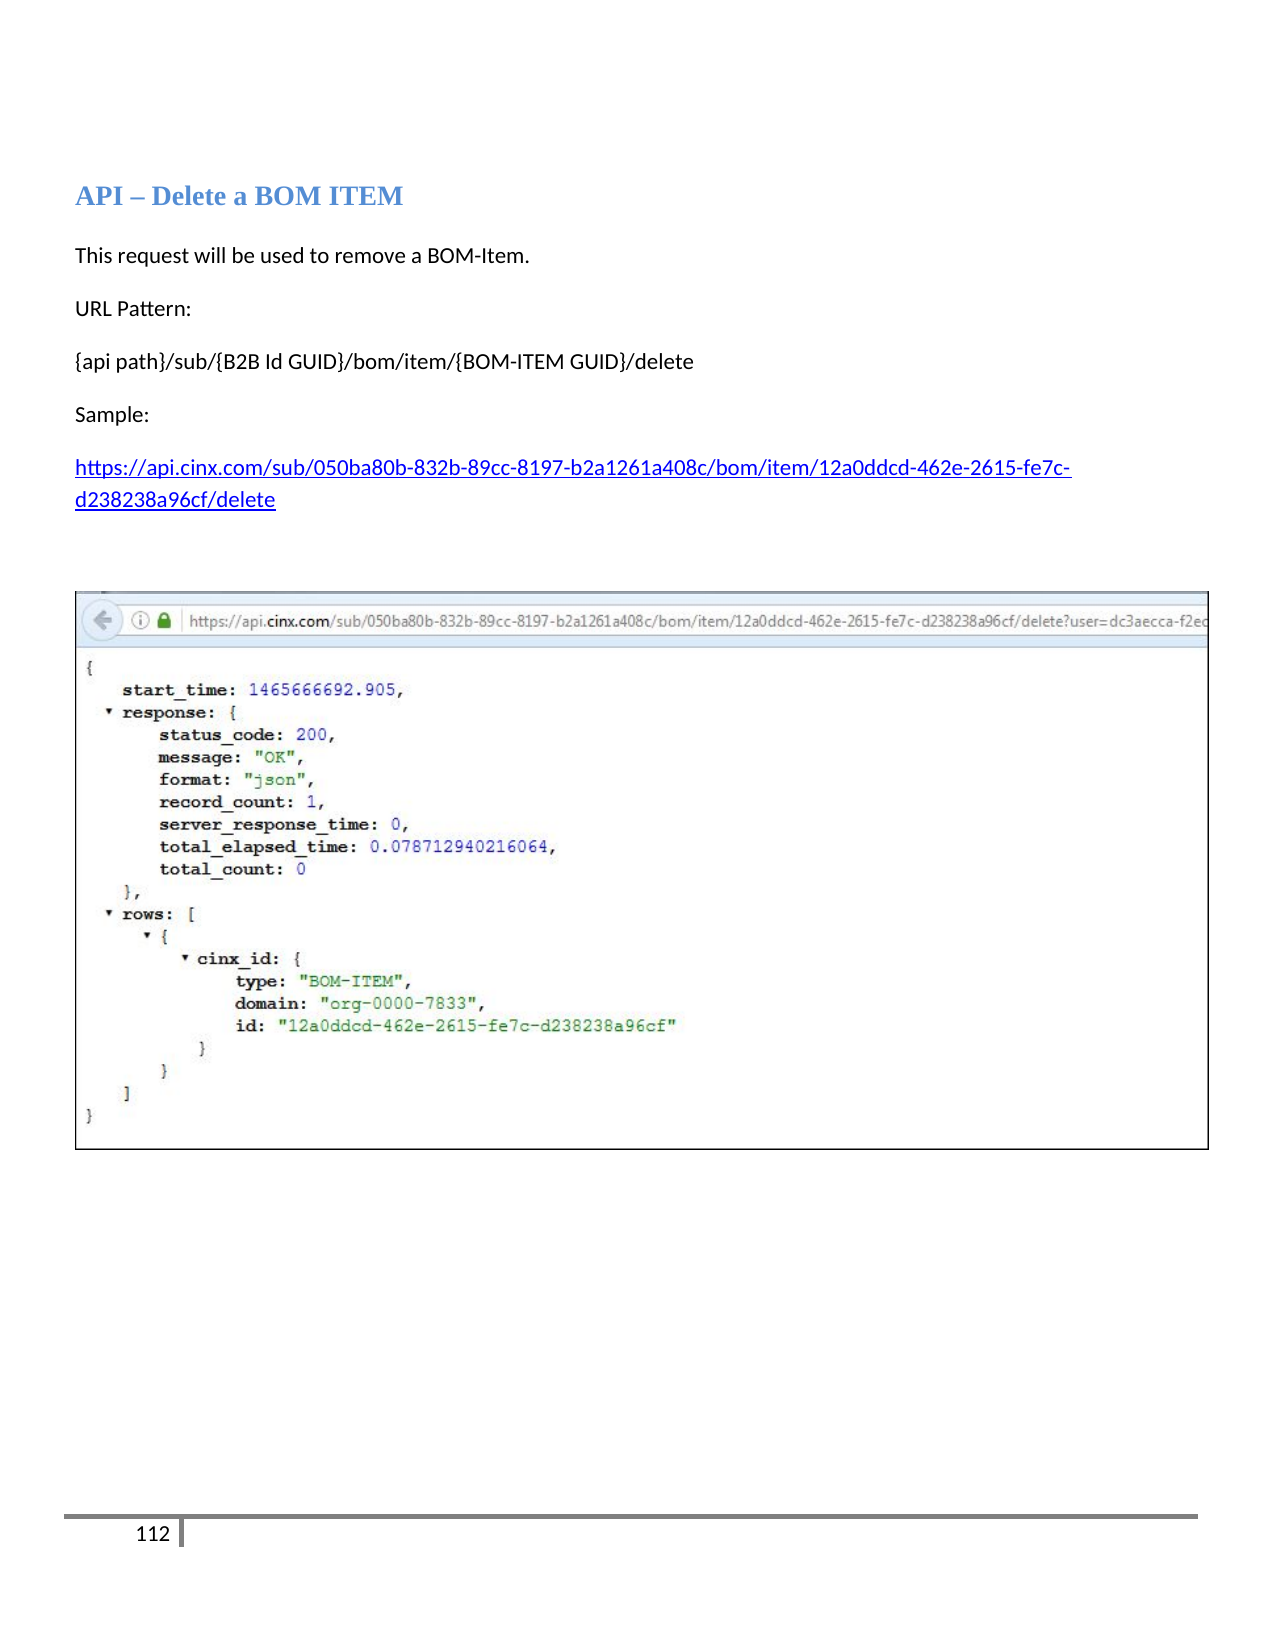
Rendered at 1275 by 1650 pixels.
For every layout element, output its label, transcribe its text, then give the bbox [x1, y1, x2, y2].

subtitle API – Delete a BOM ITEM [75, 179, 1209, 212]
text https://api.cinx.com/sub/050ba80b-832b-89cc-8197-b2a1261a408c/bom/item/12a0ddcd-462e-2615-fe7c-d238238a96cf/delete [75, 453, 1209, 513]
text {api path}/sub/{B2B Id GUID}/bom/item/{BOM-ITEM GUID}/delete [75, 347, 1209, 375]
text Sample: [75, 400, 1209, 428]
text This request will be used to remove a BOM-Item. [75, 241, 1209, 269]
picture [75, 591, 1209, 1150]
text URL Pattern: [75, 294, 1209, 322]
